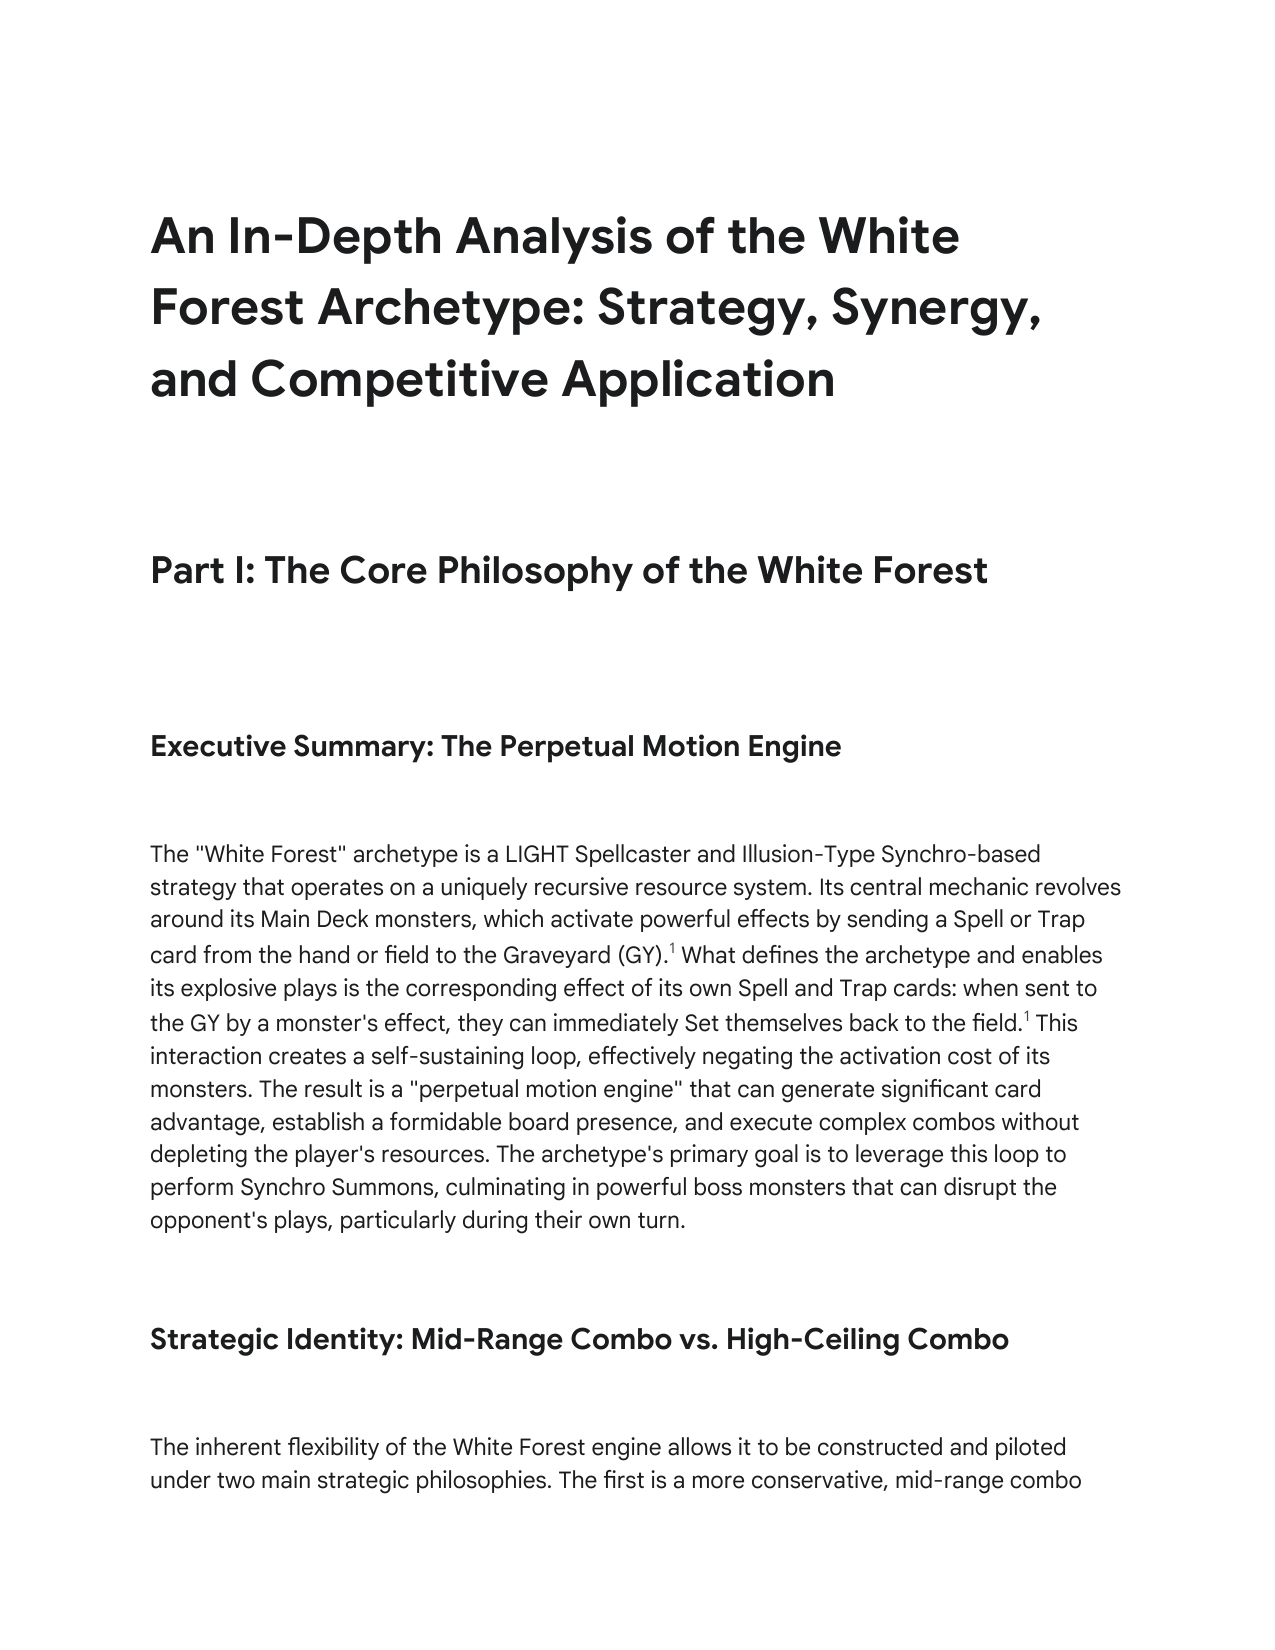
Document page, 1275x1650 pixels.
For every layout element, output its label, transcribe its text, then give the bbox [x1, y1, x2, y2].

subtitle Executive Summary: The Perpetual Motion Engine [150, 728, 1125, 765]
subtitle An In-Depth Analysis of the White Forest Archetype: Strategy, Synergy, and Competitive Application [150, 205, 1125, 410]
subtitle Part I: The Core Philosophy of the White Forest [150, 547, 1125, 594]
subtitle Strategic Identity: Mid-Range Combo vs. High-Ceiling Combo [150, 1322, 1125, 1358]
text The "White Forest" archetype is a LIGHT Spellcaster and Illusion-Type Synchro-based strategy that operates on a uniquely recursive resource system. Its central mechanic revolves around its Main Deck monsters, which activate powerful effects by sending a Spell or Trap card from the hand or field to the Graveyard (GY).1 What defines the archetype and enables its explosive plays is the corresponding effect of its own Spell and Trap cards: when sent to the GY by a monster's effect, they can immediately Set themselves back to the field.1 This interaction creates a self-sustaining loop, effectively negating the activation cost of its monsters. The result is a "perpetual motion engine" that can generate significant card advantage, establish a formidable board presence, and execute complex combos without depleting the player's resources. The archetype's primary goal is to leverage this loop to perform Synchro Summons, culminating in powerful boss monsters that can disrupt the opponent's plays, particularly during their own turn. [150, 840, 1125, 1235]
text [150, 1433, 1125, 1495]
